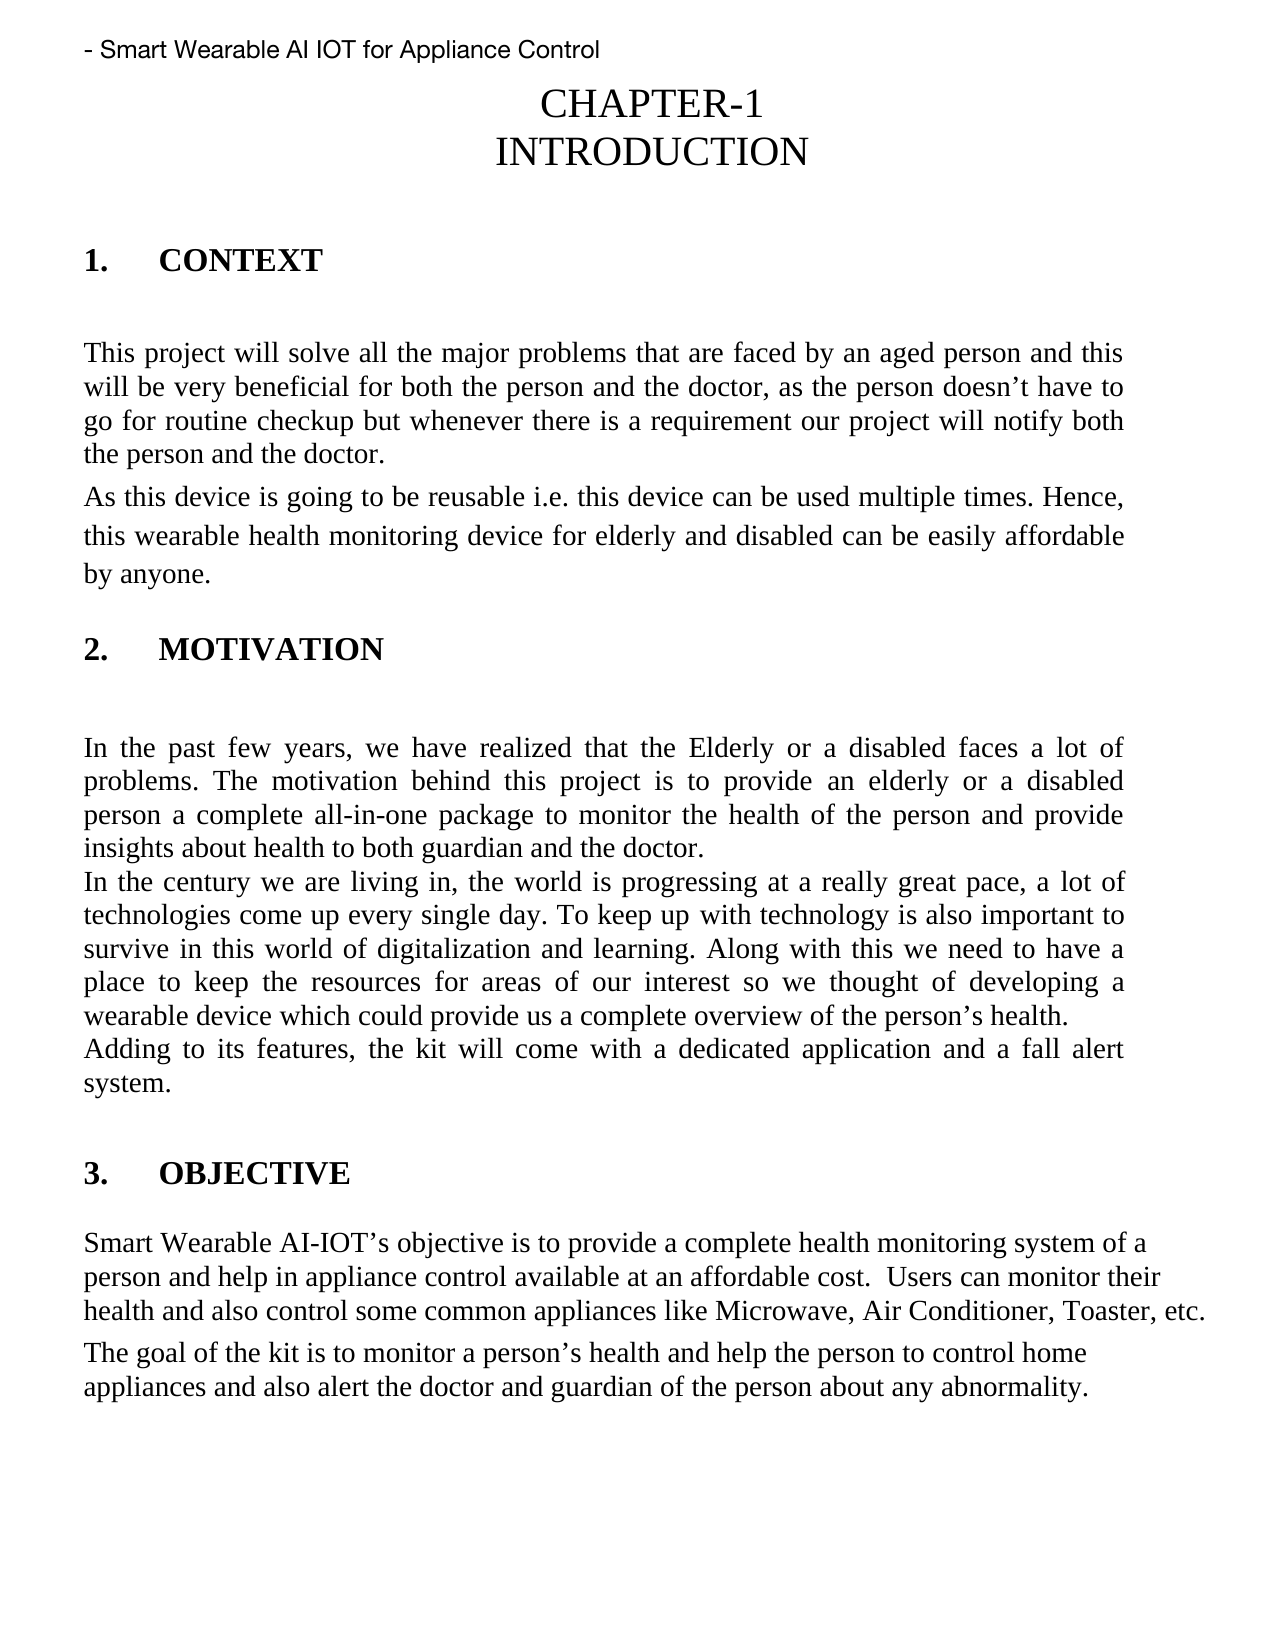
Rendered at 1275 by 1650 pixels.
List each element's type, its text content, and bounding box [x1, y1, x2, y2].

text Smart Wearable AI-IOT’s objective is to provide a complete health monitoring system of a person and help in appliance control available at an affordable cost. Users can monitor their health and also control some common appliances like Microwave, Air Conditioner, Toaster, etc. [83, 1226, 1221, 1326]
subtitle 2. MOTIVATION [83, 629, 1221, 667]
text INTRODUCTION [83, 127, 1221, 175]
text Adding to its features, the kit will come with a dedicated application and a fall alert system. [83, 1032, 1126, 1099]
text This project will solve all the major problems that are faced by an aged person and this will be very beneficial for both the person and the doctor, as the person doesn’t have to go for routine checkup but whenever there is a requirement our project will notify both the person and the doctor. [83, 336, 1126, 470]
text As this device is going to be reusable i.e. this device can be used multiple times. Hence, this wearable health monitoring device for elderly and disabled can be easily affordable by anyone. [83, 479, 1126, 590]
subtitle 3. OBJECTIVE [83, 1154, 1221, 1192]
text In the century we are living in, the world is progressing at a really great pace, a lot of technologies come up every single day. To keep up with technology is also important to survive in this world of digitalization and learning. Along with this we need to have a place to keep the resources for areas of our interest so we thought of developing a wearable device which could provide us a complete overview of the person’s health. [83, 864, 1126, 1032]
text In the past few years, we have realized that the Elderly or a disabled faces a lot of problems. The motivation behind this project is to provide an elderly or a disabled person a complete all-in-one package to monitor the health of the person and provide insights about health to both guardian and the doctor. [83, 730, 1124, 864]
text 1. CONTEXT [83, 240, 1221, 278]
text CHAPTER-1 [83, 78, 1221, 126]
text The goal of the kit is to monitor a person’s health and help the person to control home appliances and also alert the doctor and guardian of the person about any abnormality. [83, 1336, 1124, 1403]
